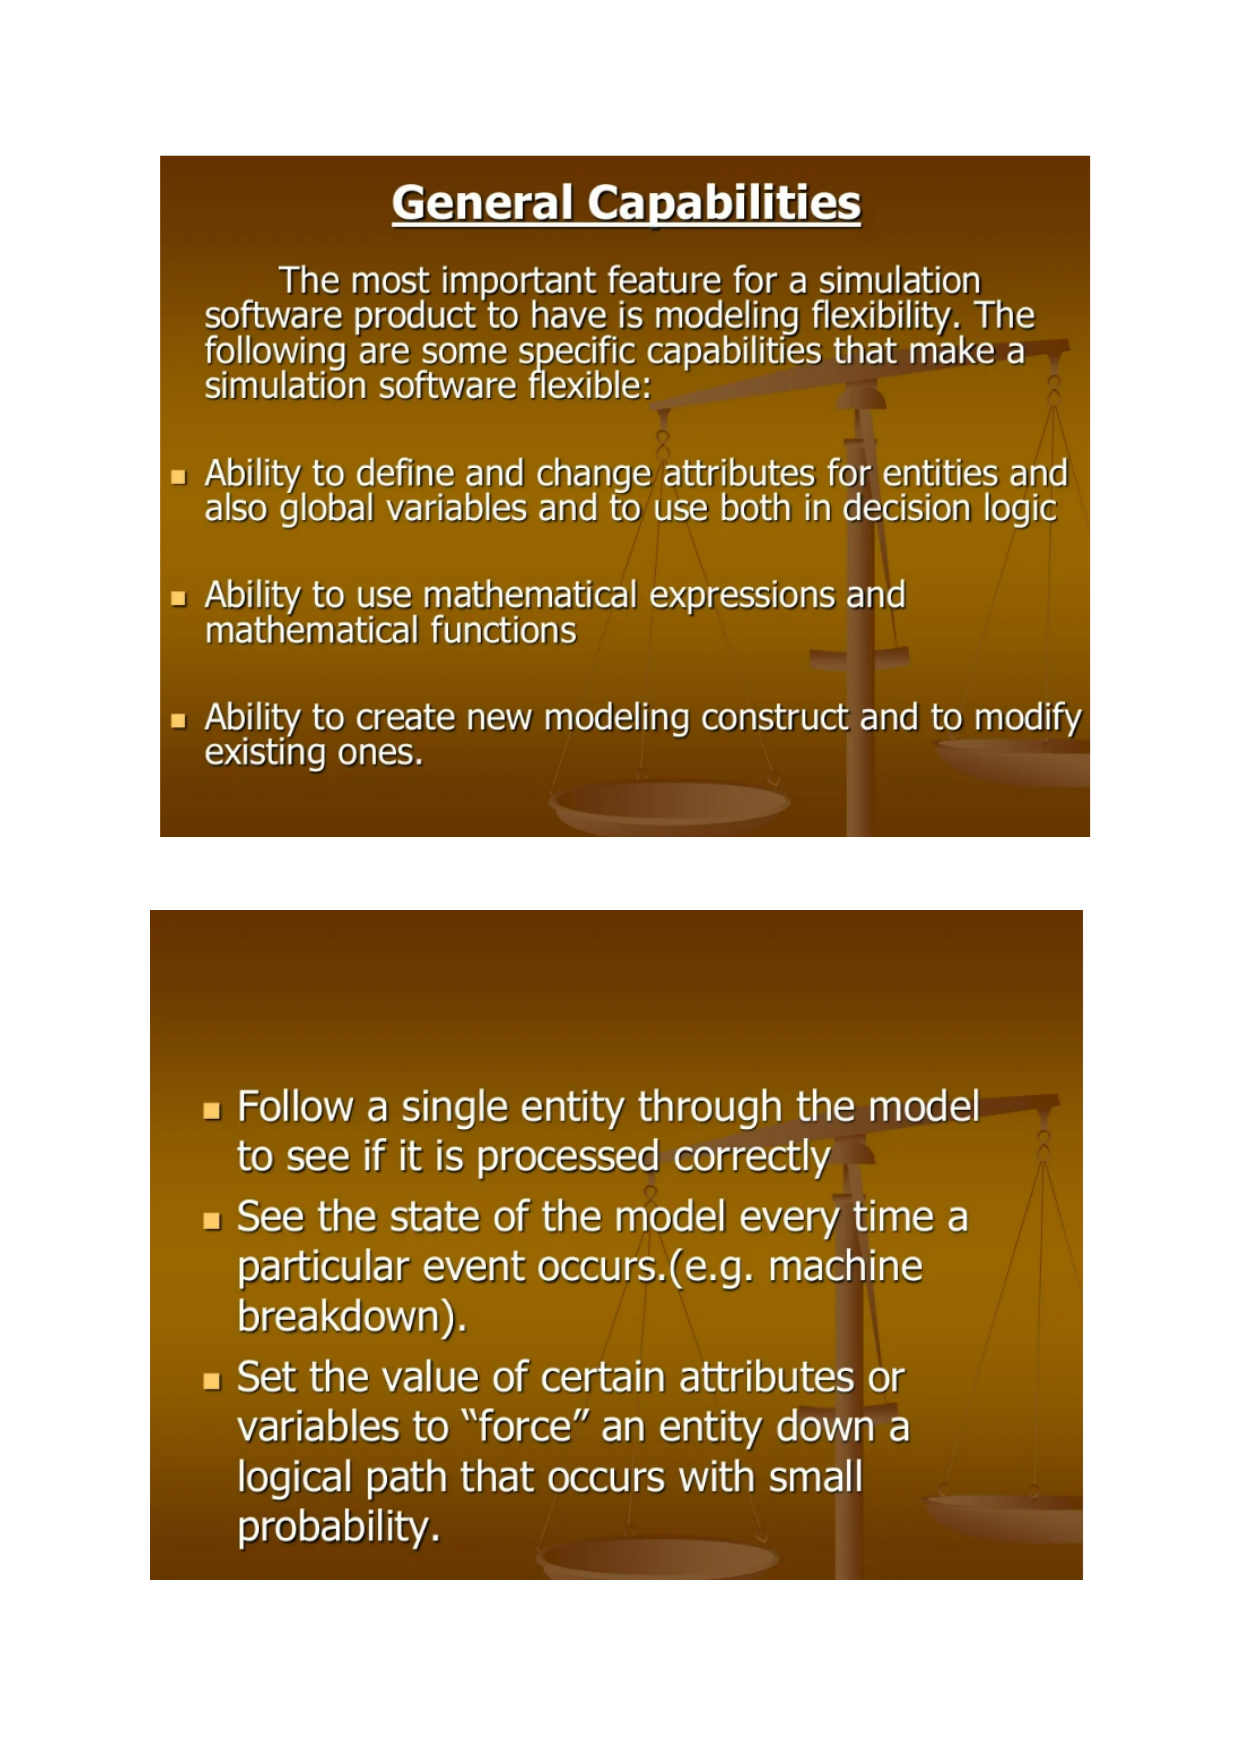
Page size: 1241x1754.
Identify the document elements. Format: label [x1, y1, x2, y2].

picture [150, 150, 1091, 837]
picture [150, 910, 1091, 1580]
